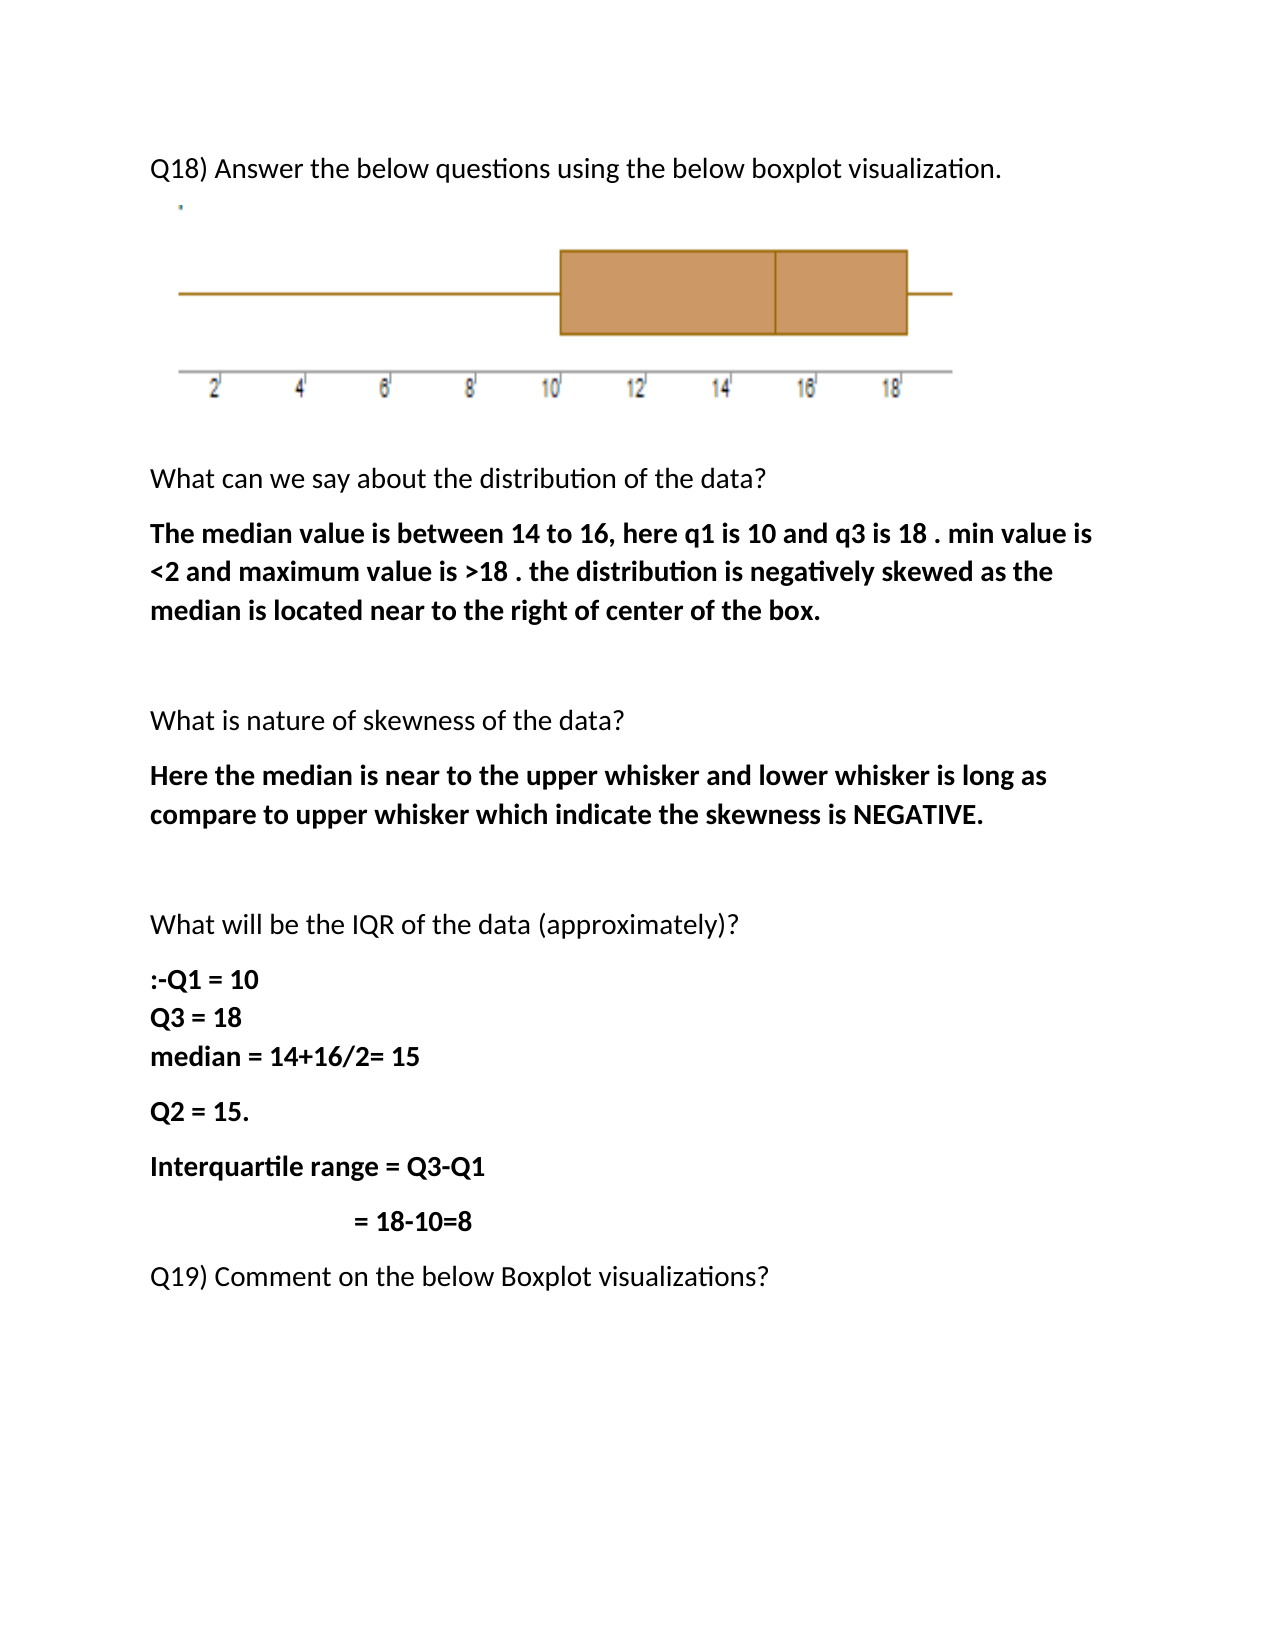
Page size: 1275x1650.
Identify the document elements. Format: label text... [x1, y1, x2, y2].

text Q19) Comment on the below Boxplot visualizations? [150, 1258, 1125, 1294]
text What is nature of skewness of the data? [150, 702, 1125, 738]
text The median value is between 14 to 16, here q1 is 10 and q3 is 18 . min value is <2 and maximum value is >18 . the distribution is negatively skewed as the median is located near to the right of center of the box. [150, 515, 1125, 628]
text Here the median is near to the upper whisker and lower whisker is long as compare to upper whisker which indicate the skewness is NEGATIVE. [150, 757, 1125, 831]
text = 18-10=8 [150, 1203, 1125, 1239]
text What will be the IQR of the data (approximately)? [150, 906, 1125, 942]
picture [150, 205, 1069, 441]
text Interquartile range = Q3-Q1 [150, 1148, 1125, 1184]
text Q18) Answer the below questions using the below boxplot visualization. [150, 150, 1125, 186]
text What can we say about the distribution of the data? [150, 460, 1125, 496]
text :-Q1 = 10 Q3 = 18 median = 14+16/2= 15 [150, 961, 1125, 1073]
text Q2 = 15. [150, 1093, 1125, 1129]
